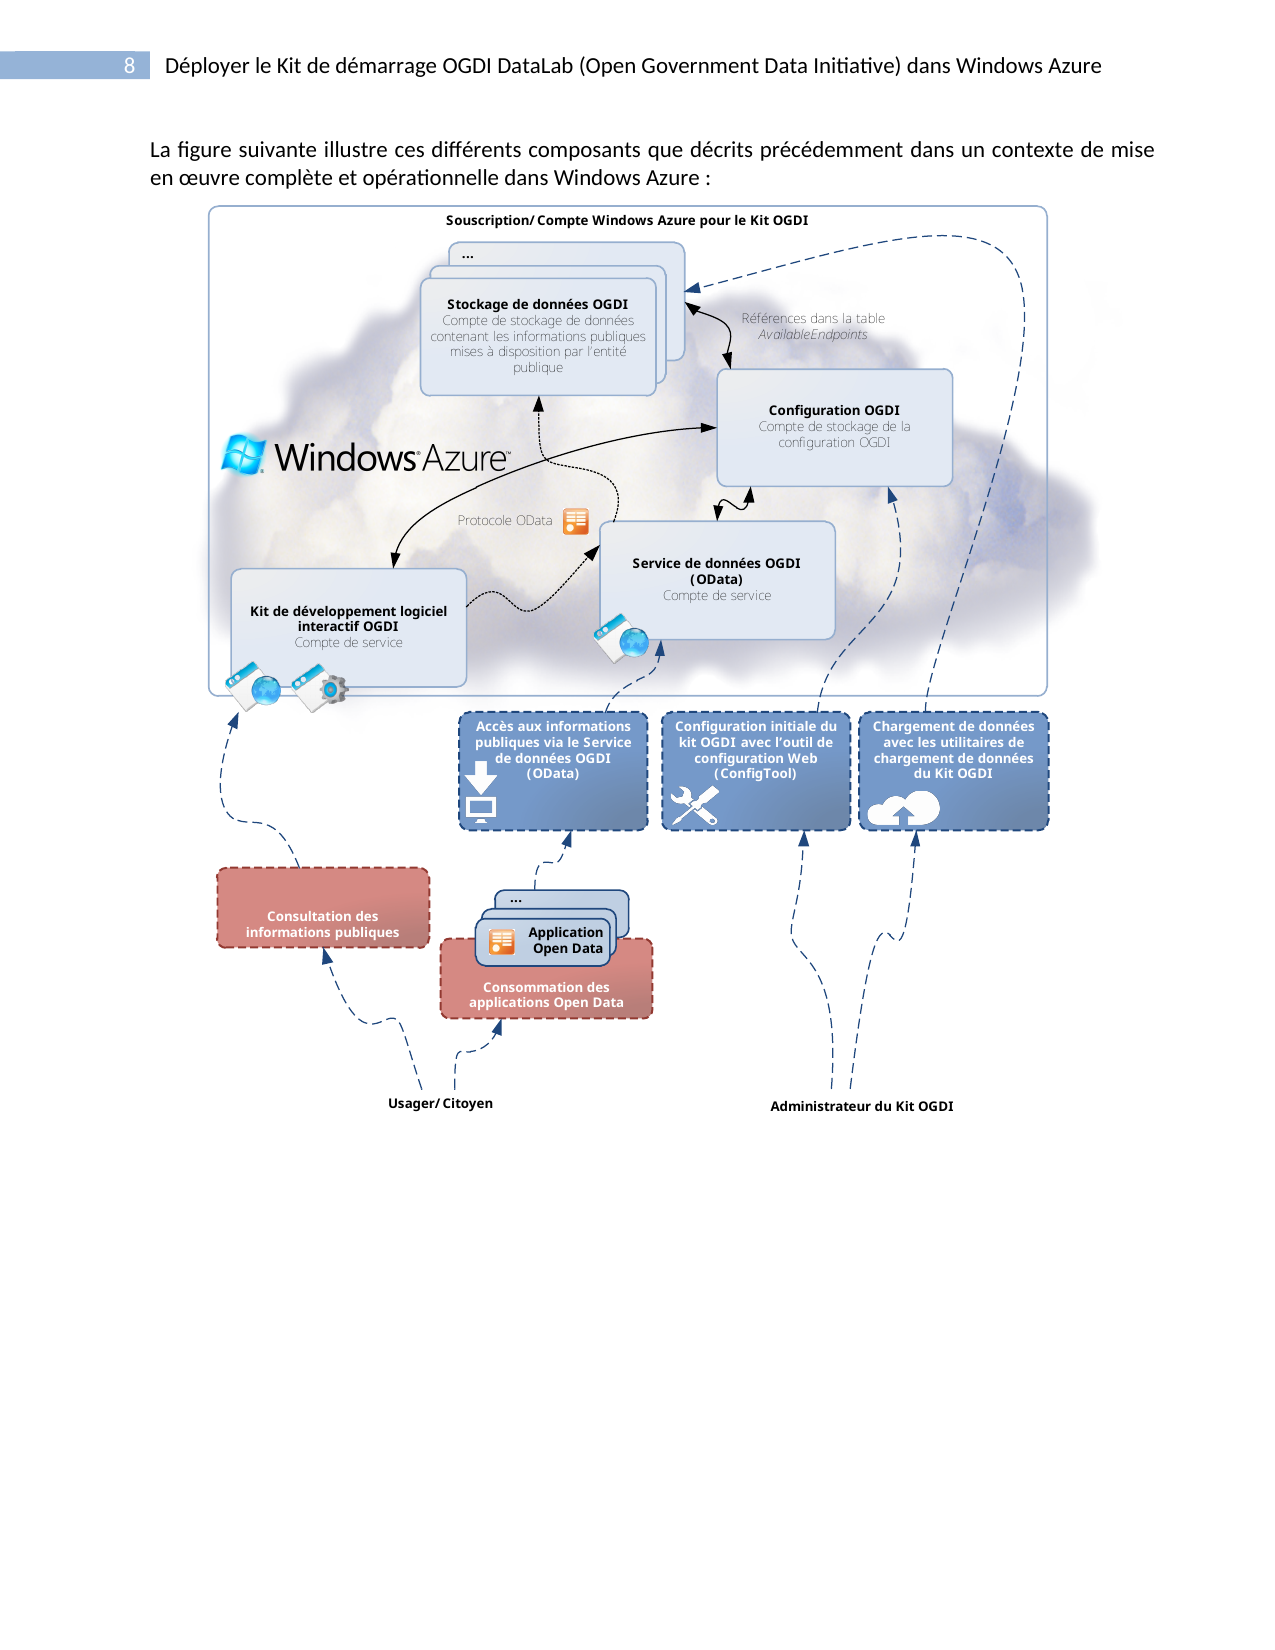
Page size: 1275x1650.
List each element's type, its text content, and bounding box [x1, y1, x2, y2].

text La figure suivante illustre ces différents composants que décrits précédemment dans un contexte de mise en œuvre complète et opérationnelle dans Windows Azure : [150, 135, 1155, 191]
